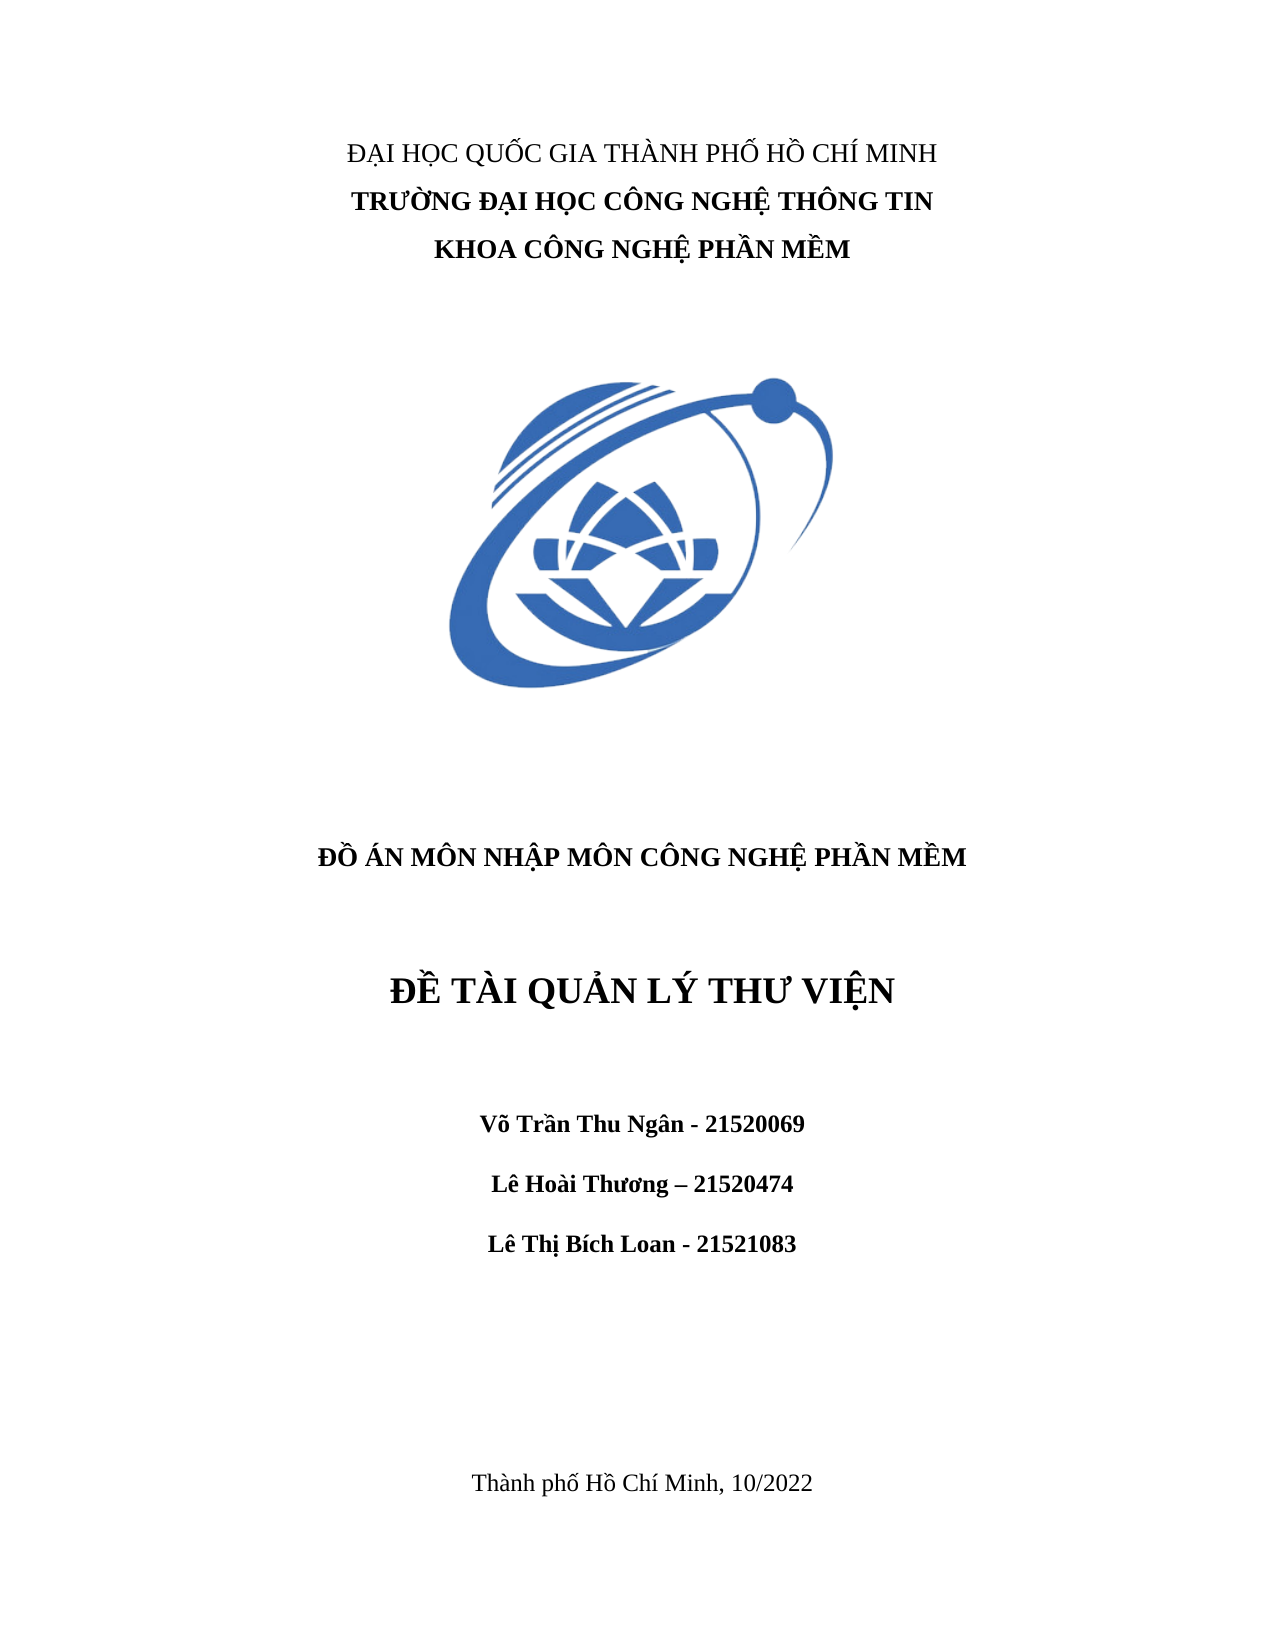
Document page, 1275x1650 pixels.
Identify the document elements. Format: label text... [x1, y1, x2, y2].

text ĐẠI HỌC QUỐC GIA THÀNH PHỐ HỒ CHÍ MINH [59, 137, 1225, 168]
text TRƯỜNG ĐẠI HỌC CÔNG NGHỆ THÔNG TIN [59, 185, 1225, 216]
text Lê Thị Bích Loan - 21521083 [59, 1229, 1225, 1258]
text KHOA CÔNG NGHỆ PHẦN MỀM [59, 233, 1225, 264]
text ĐỀ TÀI QUẢN LÝ THƯ VIỆN [59, 968, 1225, 1011]
text Võ Trần Thu Ngân - 21520069 [59, 1109, 1225, 1138]
text ĐỒ ÁN MÔN NHẬP MÔN CÔNG NGHỆ PHẦN MỀM [59, 842, 1225, 873]
text Lê Hoài Thương – 21520474 [59, 1169, 1225, 1198]
text Thành phố Hồ Chí Minh, 10/2022 [59, 1468, 1225, 1497]
picture [447, 376, 837, 699]
